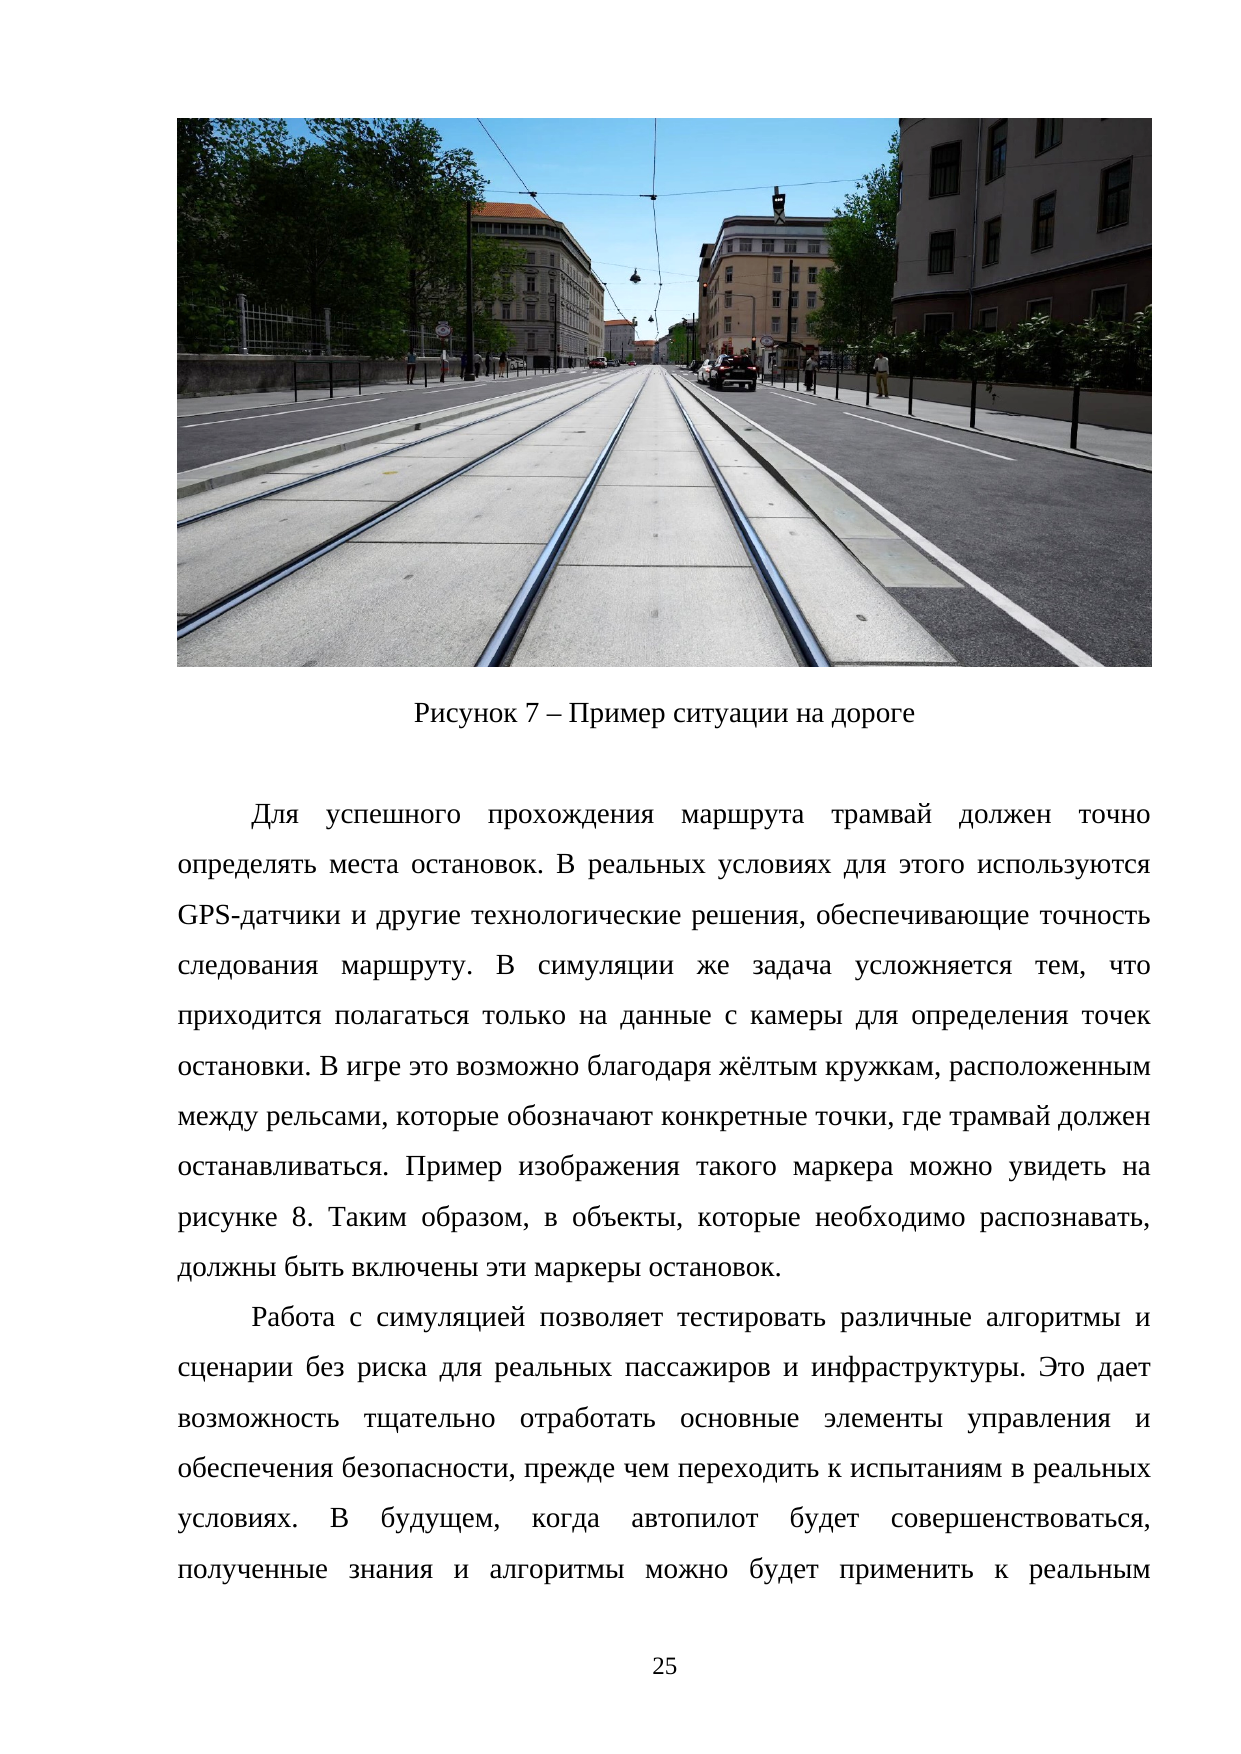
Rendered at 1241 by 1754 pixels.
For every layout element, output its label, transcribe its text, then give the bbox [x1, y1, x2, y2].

text Для успешного прохождения маршрута трамвай должен точно определять места остановок. В реальных условиях для этого используются GPS-датчики и другие технологические решения, обеспечивающие точность следования маршруту. В симуляции же задача усложняется тем, что приходится полагаться только на данные с камеры для определения точек остановки. В игре это возможно благодаря жёлтым кружкам, расположенным между рельсами, которые обозначают конкретные точки, где трамвай должен останавливаться. Пример изображения такого маркера можно увидеть на рисунке 8. Таким образом, в объекты, которые необходимо распознавать, должны быть включены эти маркеры остановок. [177, 796, 1152, 1282]
text Рисунок 7 – Пример ситуации на дороге [177, 696, 1152, 729]
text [177, 1299, 1152, 1584]
picture [177, 118, 1152, 667]
